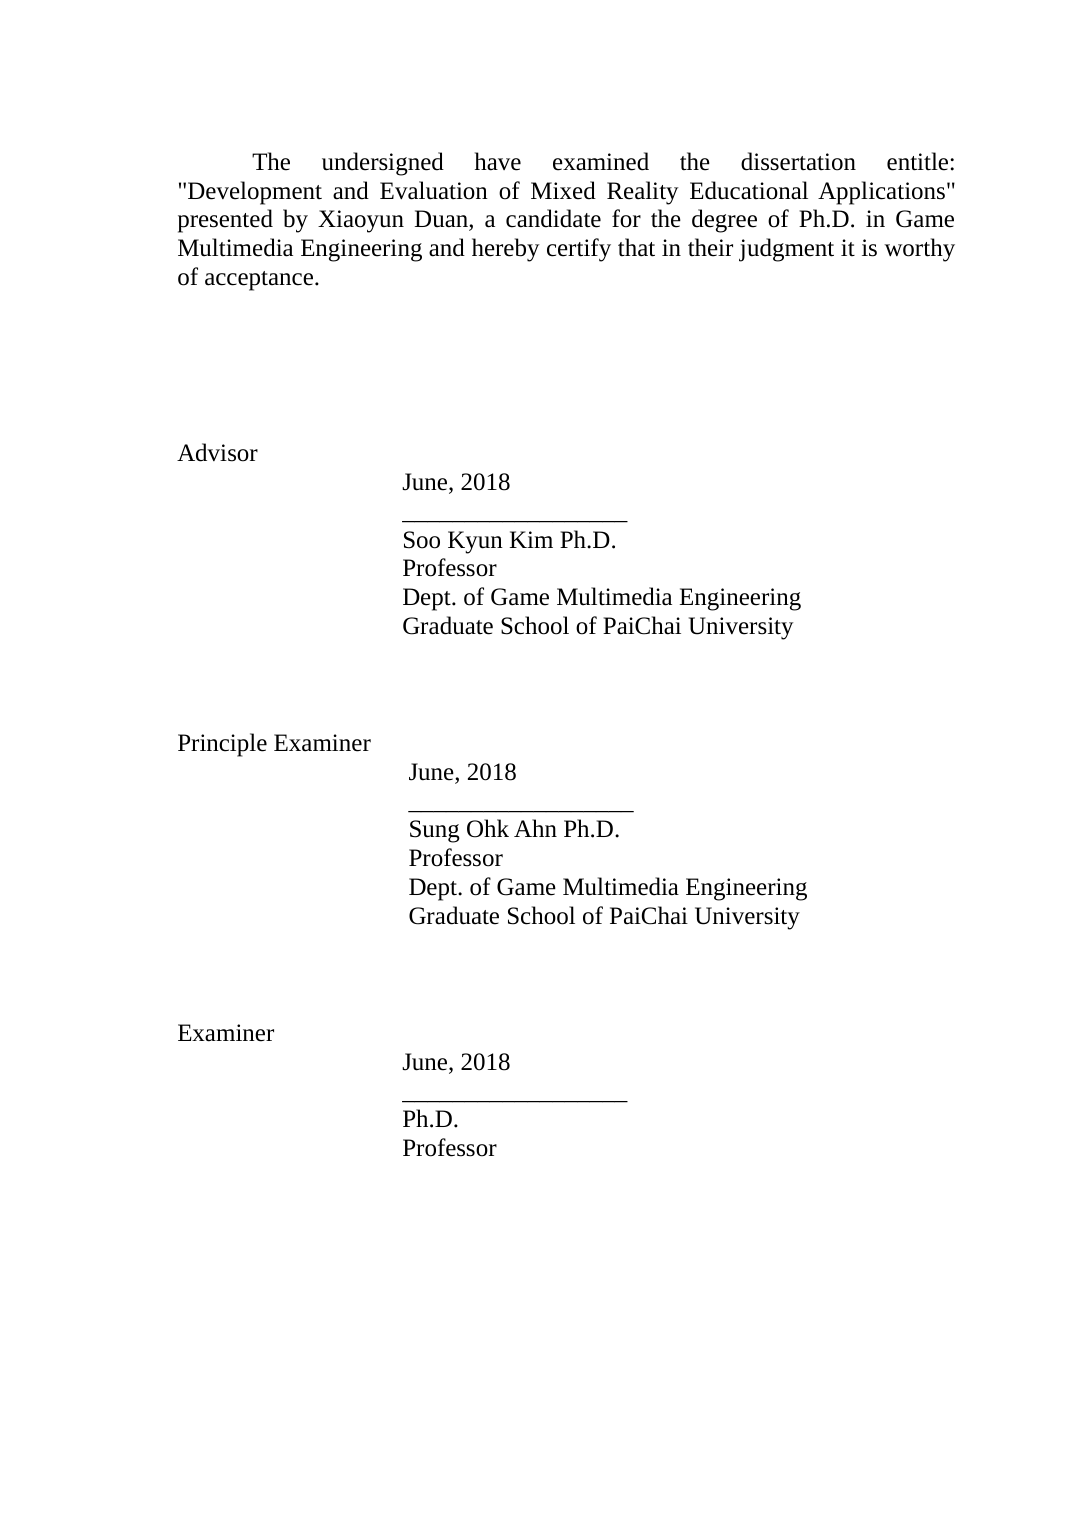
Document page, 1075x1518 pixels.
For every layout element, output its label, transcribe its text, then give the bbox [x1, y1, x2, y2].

text Sung Ohk Ahn Ph.D. [177, 814, 956, 843]
text June, 2018 [177, 1047, 956, 1076]
text Soo Kyun Kim Ph.D. [177, 525, 956, 553]
text __________________ [177, 786, 956, 814]
text June, 2018 [177, 757, 956, 786]
text Graduate School of PaiChai University [177, 901, 956, 929]
text The undersigned have examined the dissertation entitle: "Development and Evaluation of Mixed Reality Educational Applications" presented by Xiaoyun Duan, a candidate for the degree of Ph.D. in Game Multimedia Engineering and hereby certify that in their judgment it is worthy of acceptance. [177, 147, 956, 291]
text Professor [177, 843, 956, 872]
text Dept. of Game Multimedia Engineering [177, 582, 956, 611]
text Principle Examiner [177, 728, 956, 757]
text Graduate School of PaiChai University [177, 611, 956, 640]
text June, 2018 [177, 467, 956, 496]
text __________________ [177, 1076, 956, 1104]
text Advisor [177, 438, 956, 467]
text Dept. of Game Multimedia Engineering [177, 872, 956, 901]
text __________________ [177, 496, 956, 525]
text Professor [177, 1133, 956, 1162]
text Ph.D. [177, 1104, 956, 1133]
text Professor [177, 553, 956, 582]
text Examiner [177, 1018, 956, 1047]
